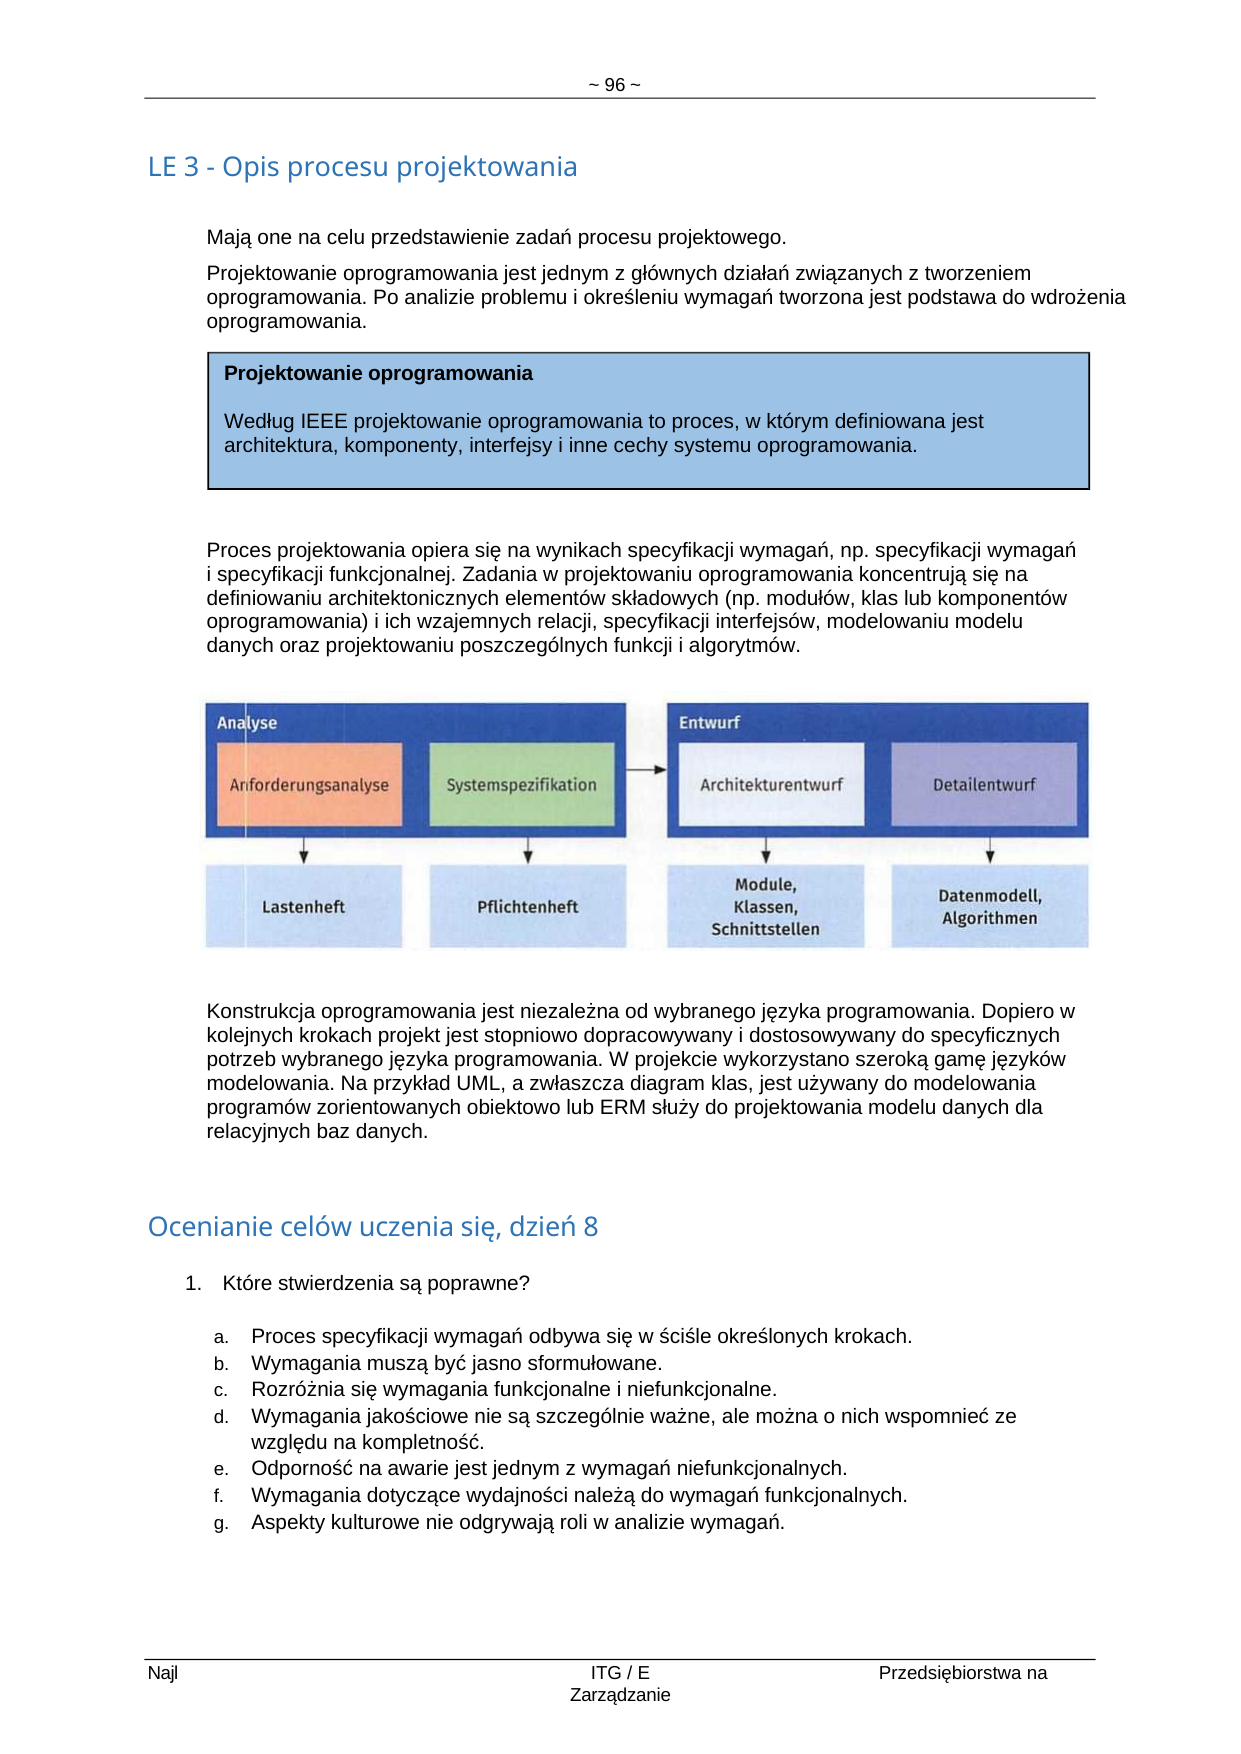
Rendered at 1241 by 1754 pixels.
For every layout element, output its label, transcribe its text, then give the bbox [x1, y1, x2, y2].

list Wymagania muszą być jasno sformułowane. [213, 1351, 1138, 1375]
text Proces projektowania opiera się na wynikach specyfikacji wymagań, np. specyfikacji wymagań i specyfikacji funkcjonalnej. Zadania w projektowaniu oprogramowania koncentrują się na definiowaniu architektonicznych elementów składowych (np. modułów, klas lub komponentów oprogramowania) i ich wzajemnych relacji, specyfikacji interfejsów, modelowaniu modelu danych oraz projektowaniu poszczególnych funkcji i algorytmów. [206, 537, 1078, 657]
list Wymagania dotyczące wydajności należą do wymagań funkcjonalnych. [213, 1483, 1138, 1507]
list Odporność na awarie jest jednym z wymagań niefunkcjonalnych. [213, 1456, 1138, 1480]
subtitle Ocenianie celów uczenia się, dzień 8 [147, 1208, 1138, 1244]
text Projektowanie oprogramowania jest jednym z głównych działań związanych z tworzeniem oprogramowania. Po analizie problemu i określeniu wymagań tworzona jest podstawa do wdrożenia oprogramowania. [206, 261, 1138, 333]
list Aspekty kulturowe nie odgrywają roli w analizie wymagań. [213, 1509, 1138, 1533]
list Które stwierdzenia są poprawne? [185, 1271, 1138, 1295]
list Wymagania jakościowe nie są szczególnie ważne, ale można o nich wspomnieć ze względu na kompletność. [213, 1404, 1068, 1454]
picture [198, 691, 1093, 951]
text Konstrukcja oprogramowania jest niezależna od wybranego języka programowania. Dopiero w kolejnych krokach projekt jest stopniowo dopracowywany i dostosowywany do specyficznych potrzeb wybranego języka programowania. W projekcie wykorzystano szeroką gamę języków modelowania. Na przykład UML, a zwłaszcza diagram klas, jest używany do modelowania programów zorientowanych obiektowo lub ERM służy do projektowania modelu danych dla relacyjnych baz danych. [206, 999, 1091, 1143]
list Proces specyfikacji wymagań odbywa się w ściśle określonych krokach. [213, 1324, 1138, 1348]
subtitle LE 3 - Opis procesu projektowania [147, 147, 1138, 184]
list Rozróżnia się wymagania funkcjonalne i niefunkcjonalne. [213, 1377, 1138, 1401]
text Mają one na celu przedstawienie zadań procesu projektowego. [206, 224, 1138, 248]
